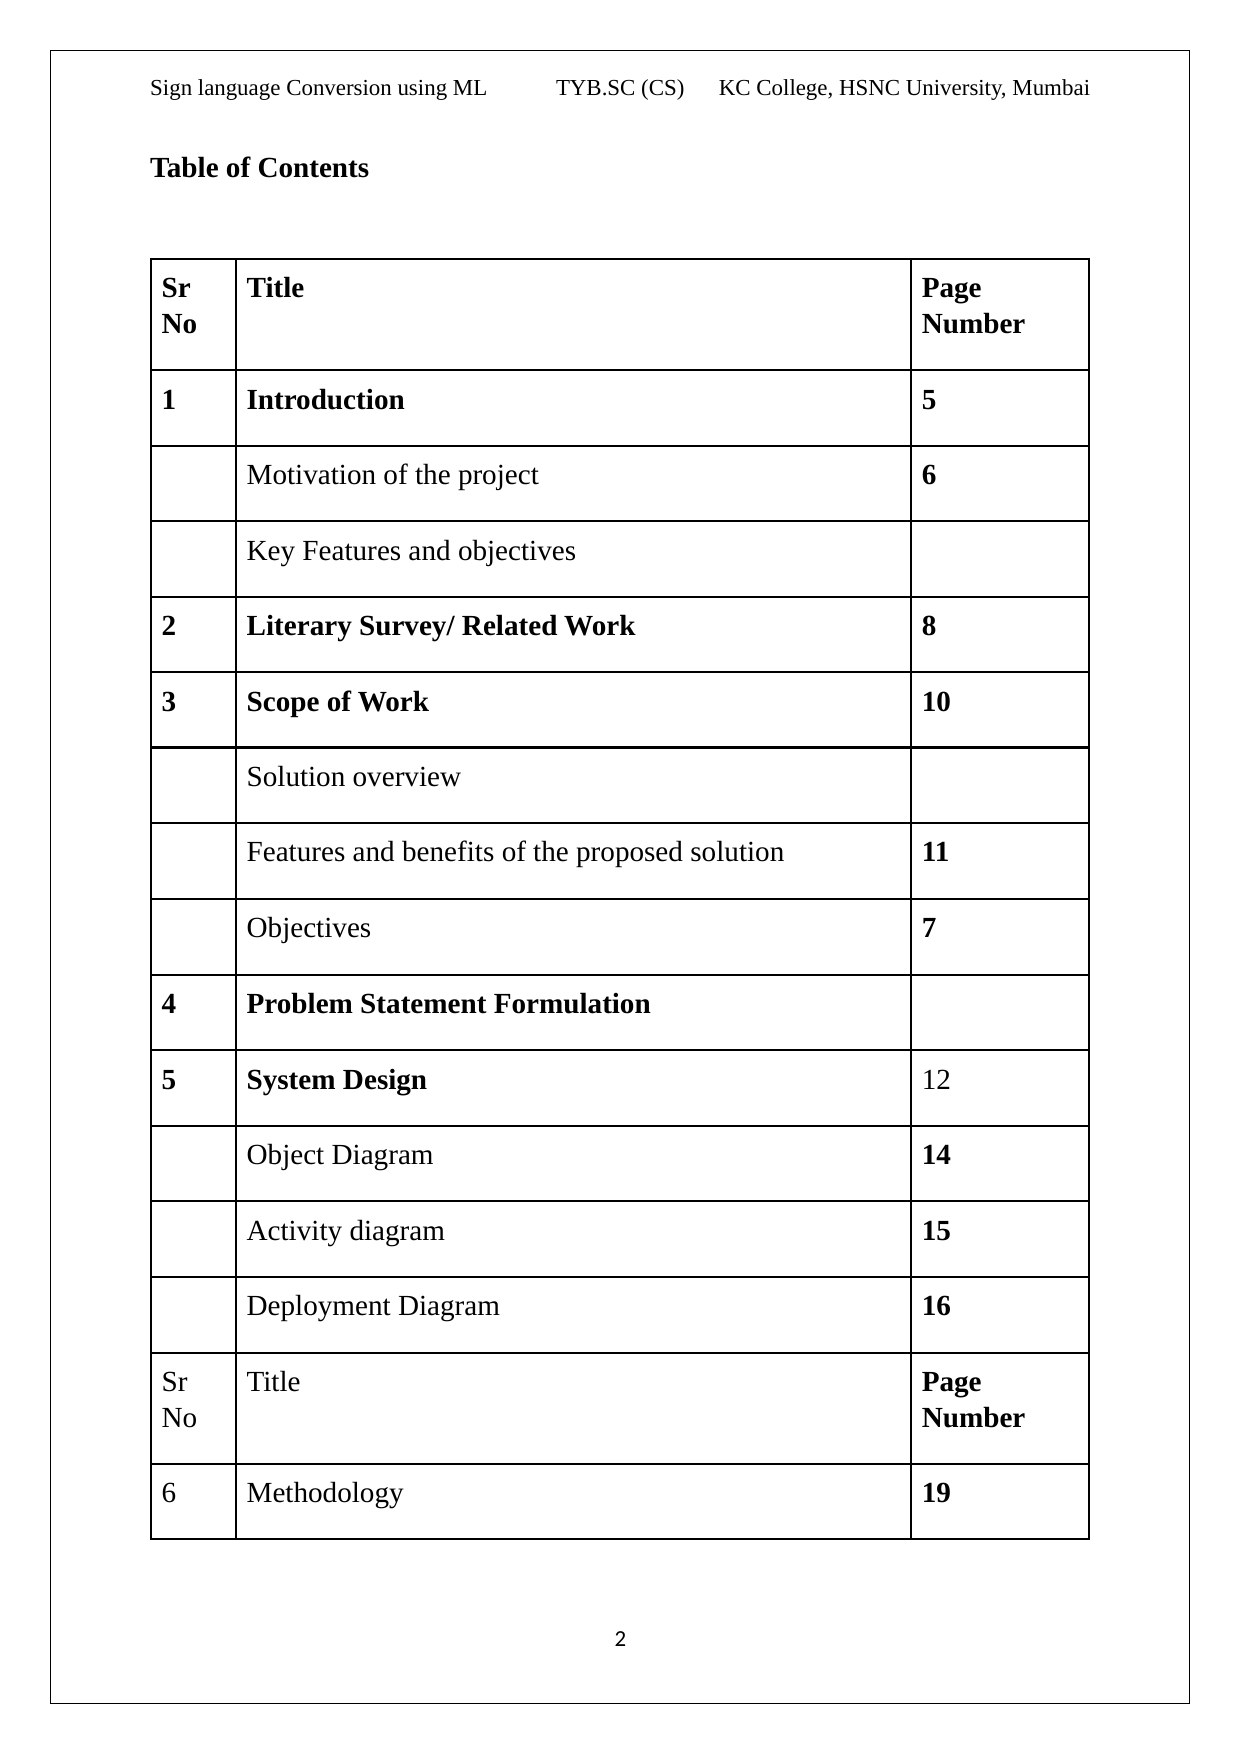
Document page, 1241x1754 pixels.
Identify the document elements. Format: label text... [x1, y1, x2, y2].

table_cell Title [237, 1354, 910, 1463]
table_cell Sr No [152, 1354, 235, 1463]
table_cell Solution overview [237, 749, 910, 822]
table_cell 10 [912, 673, 1088, 746]
table_cell Introduction [237, 371, 910, 444]
table_cell [912, 522, 1088, 596]
table_cell Deployment Diagram [237, 1278, 910, 1352]
table_cell 7 [912, 900, 1088, 973]
table_cell 5 [912, 371, 1088, 444]
table_cell 6 [912, 447, 1088, 520]
table_cell 5 [152, 1051, 235, 1124]
table_cell [912, 749, 1088, 822]
table_cell 4 [152, 976, 235, 1049]
table_cell Problem Statement Formulation [237, 976, 910, 1049]
table_cell [152, 1202, 235, 1276]
table_cell Object Diagram [237, 1127, 910, 1200]
table_cell 15 [912, 1202, 1088, 1276]
table_cell 8 [912, 598, 1088, 671]
table_cell [152, 522, 235, 596]
table_header Page Number [912, 260, 1088, 369]
table_cell Motivation of the project [237, 447, 910, 520]
table_cell Features and benefits of the proposed solution [237, 824, 910, 898]
table_cell [152, 749, 235, 822]
table_cell 14 [912, 1127, 1088, 1200]
table_cell Objectives [237, 900, 910, 973]
table_cell 19 [912, 1465, 1088, 1538]
table_cell Activity diagram [237, 1202, 910, 1276]
table_cell Scope of Work [237, 673, 910, 746]
table_cell [152, 900, 235, 973]
table_header Title [237, 260, 910, 369]
table_cell Page Number [912, 1354, 1088, 1463]
text Table of Contents [150, 150, 1090, 183]
table_header Sr No [152, 260, 235, 369]
table_cell 6 [152, 1465, 235, 1538]
table_cell [912, 976, 1088, 1049]
table_cell 12 [912, 1051, 1088, 1124]
table_cell Methodology [237, 1465, 910, 1538]
table_cell [152, 1278, 235, 1352]
table_cell [152, 447, 235, 520]
table_cell 11 [912, 824, 1088, 898]
table_cell 16 [912, 1278, 1088, 1352]
table_cell Literary Survey/ Related Work [237, 598, 910, 671]
table_cell 1 [152, 371, 235, 444]
table_cell Key Features and objectives [237, 522, 910, 596]
table_cell 3 [152, 673, 235, 746]
table_cell [152, 824, 235, 898]
table_cell 2 [152, 598, 235, 671]
table_cell System Design [237, 1051, 910, 1124]
table_cell [152, 1127, 235, 1200]
